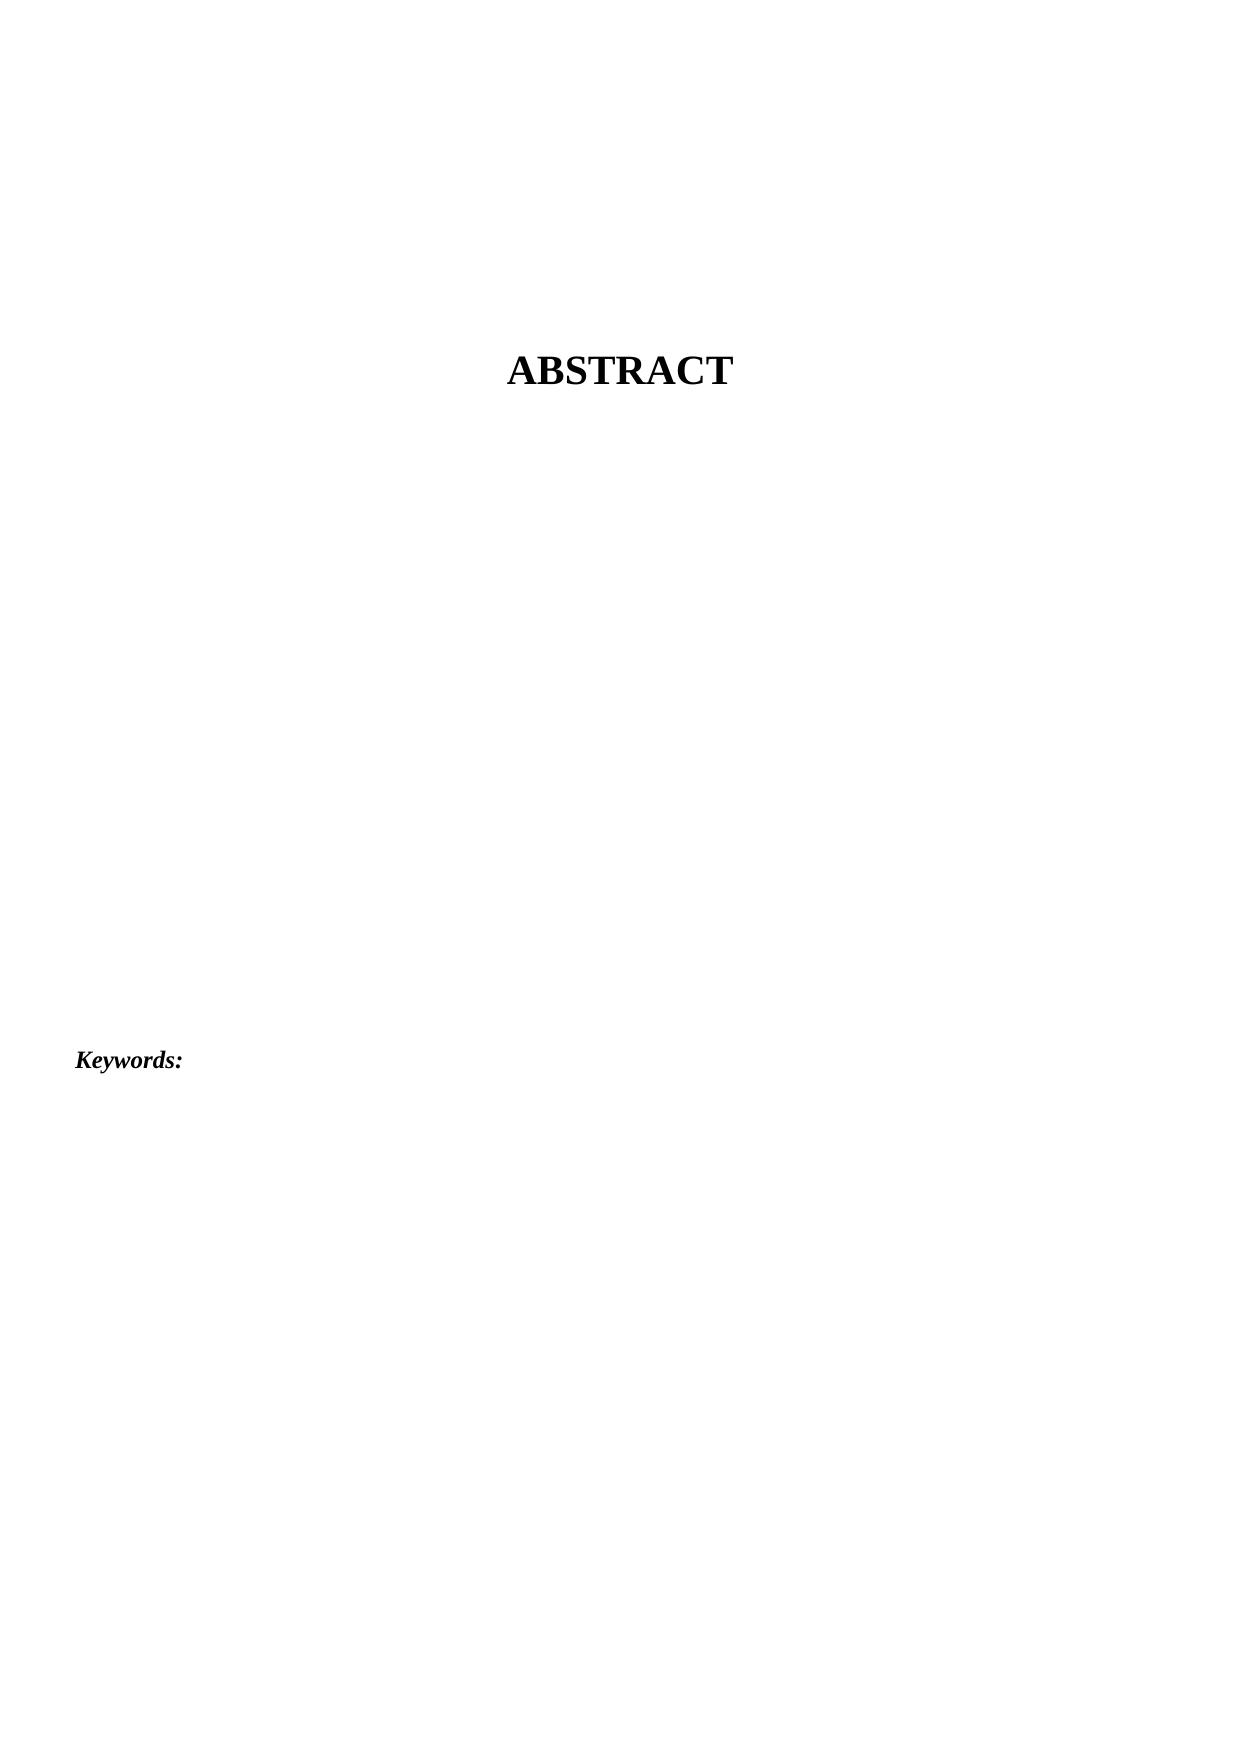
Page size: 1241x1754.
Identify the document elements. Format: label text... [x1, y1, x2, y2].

text Keywords: [75, 1045, 1165, 1074]
text ABSTRACT [75, 346, 1165, 393]
